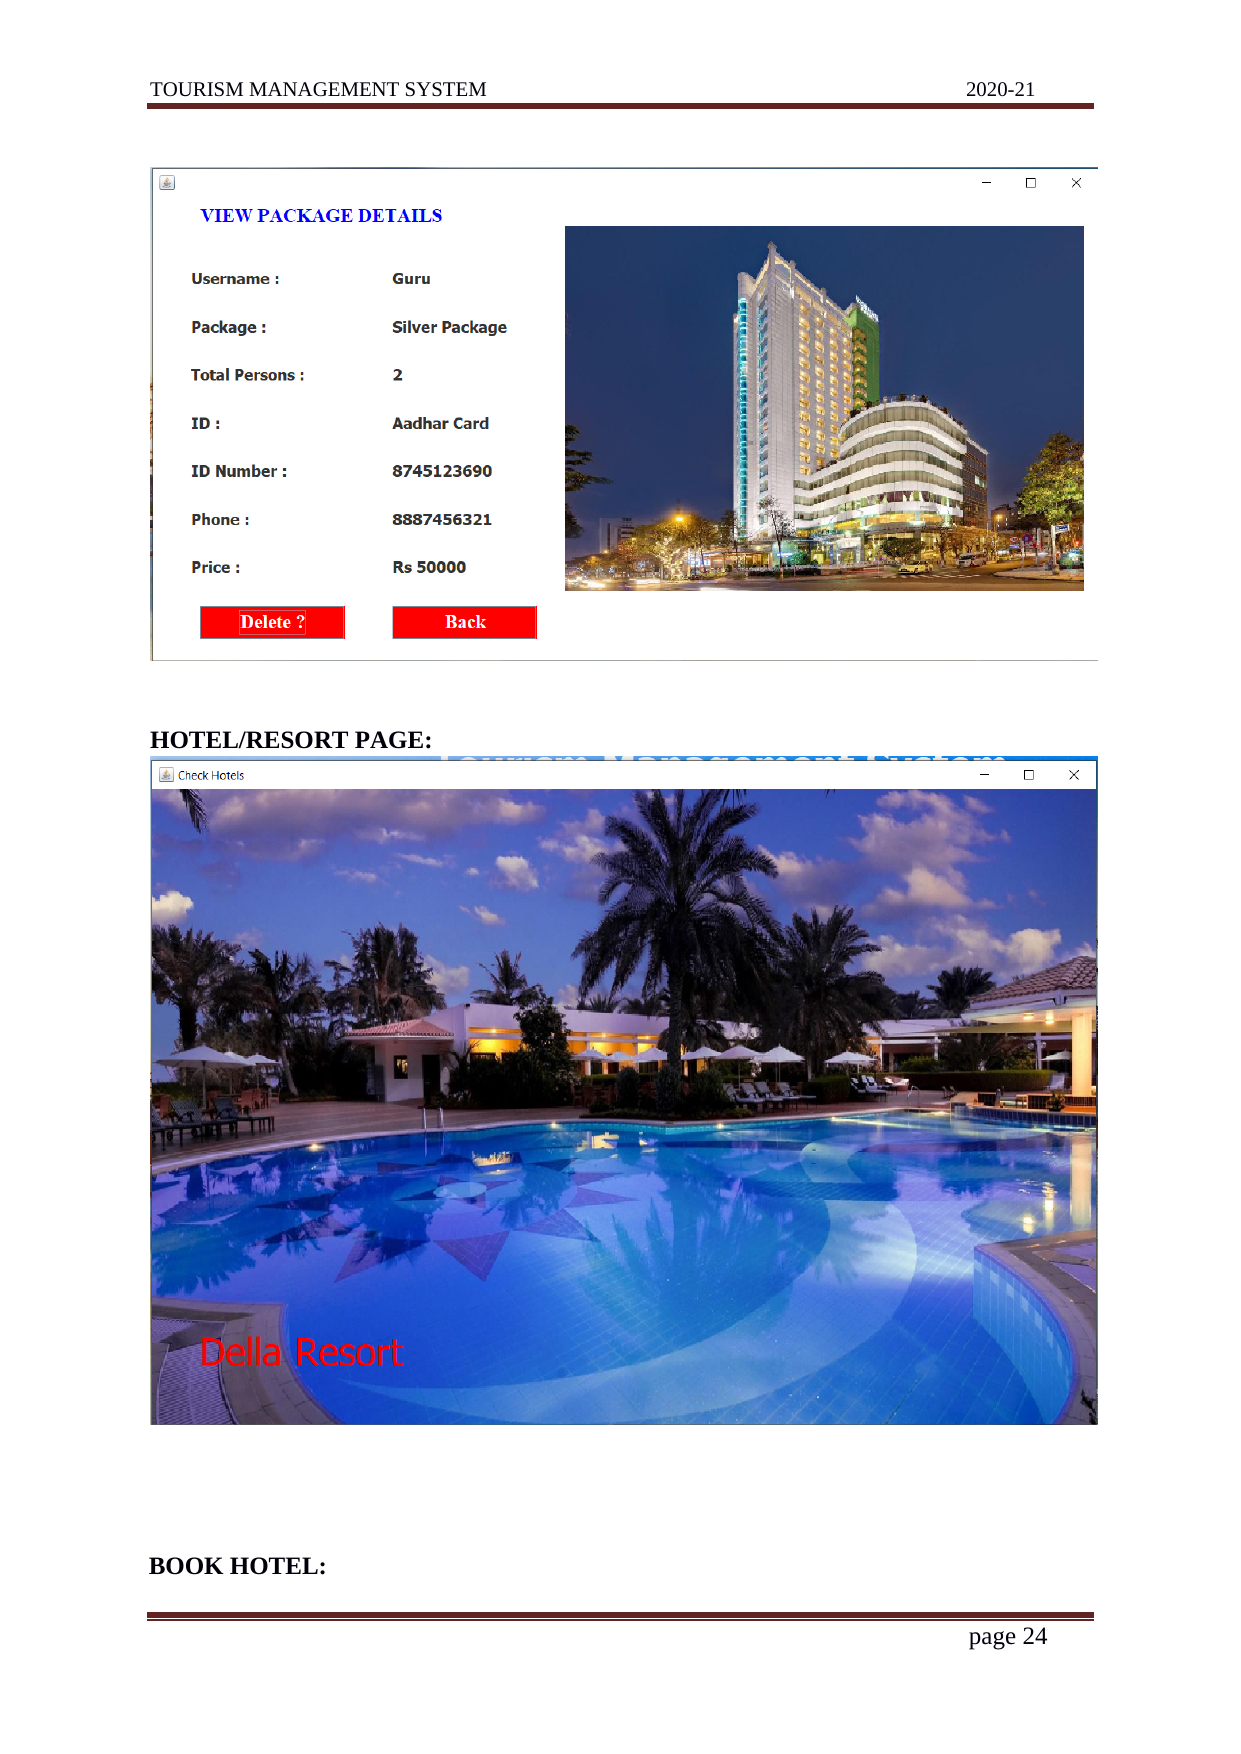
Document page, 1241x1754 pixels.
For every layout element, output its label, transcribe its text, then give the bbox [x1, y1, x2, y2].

text HOTEL/RESORT PAGE: [150, 725, 1098, 754]
picture [150, 167, 1098, 661]
text BOOK HOTEL: [148, 1551, 1098, 1580]
picture [150, 756, 1098, 1425]
